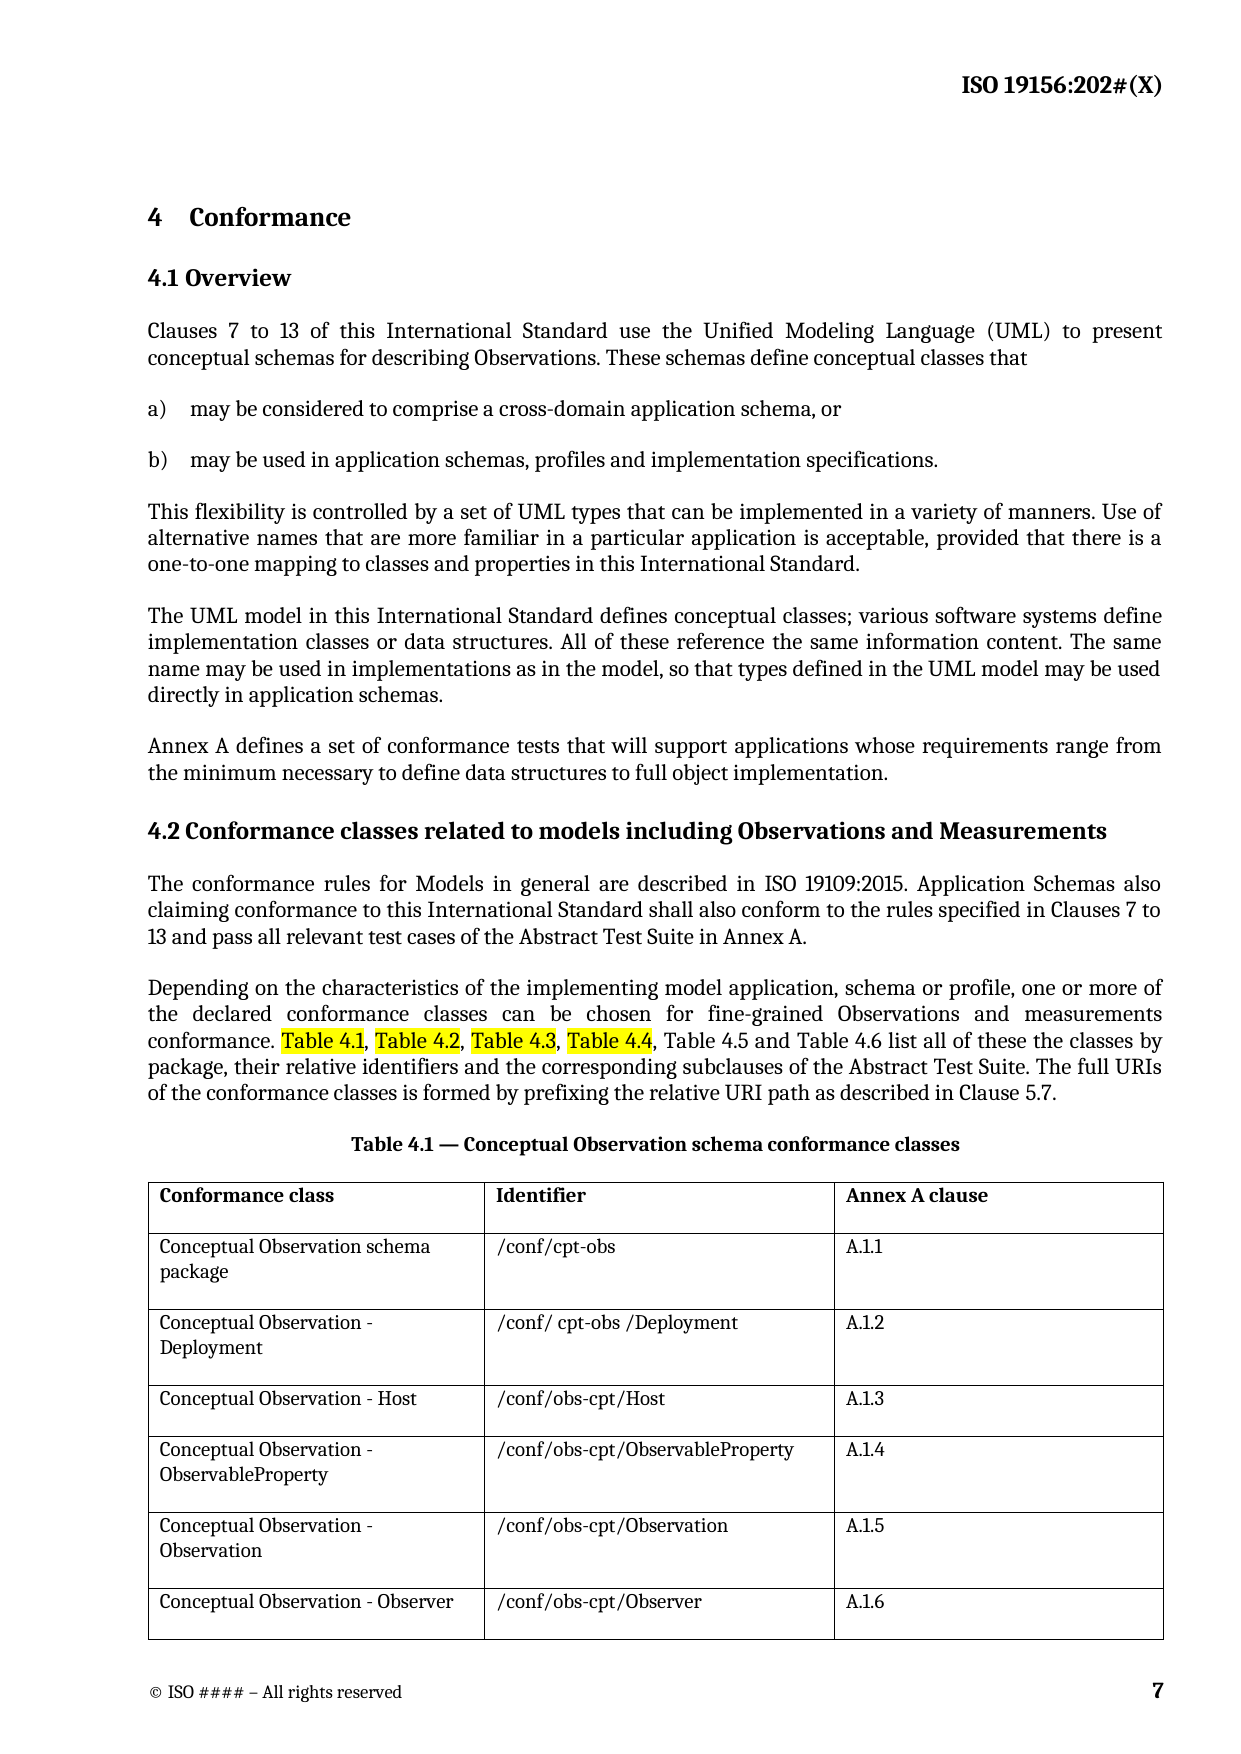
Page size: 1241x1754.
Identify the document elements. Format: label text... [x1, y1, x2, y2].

subtitle Conformance classes related to models including Observations and Measurements [148, 817, 1163, 846]
text Clauses 7 to 13 of this International Standard use the Unified Modeling Language (UML) to present conceptual schemas for describing Observations. These schemas define conceptual classes that [148, 318, 1163, 371]
table_cell /conf/obs-cpt/Observer [485, 1589, 834, 1639]
text Annex A defines a set of conformance tests that will support applications whose requirements range from the minimum necessary to define data structures to full object implementation. [148, 733, 1163, 786]
table_cell Conceptual Observation - Host [149, 1386, 484, 1436]
subtitle Overview [148, 264, 1163, 293]
table_cell Conceptual Observation schema package [149, 1234, 484, 1309]
text a) may be considered to comprise a cross-domain application schema, or [148, 396, 1163, 422]
text Table 4.1 — Conceptual Observation schema conformance classes [148, 1132, 1163, 1157]
table_cell Conceptual Observation - Observer [149, 1589, 484, 1639]
table_cell /conf/ cpt-obs /Deployment [485, 1310, 834, 1385]
table_header Annex A clause [835, 1183, 1163, 1233]
table_cell /conf/obs-cpt/Observation [485, 1513, 834, 1588]
text b) may be used in application schemas, profiles and implementation specifications. [148, 447, 1163, 473]
table_cell Conceptual Observation - ObservableProperty [149, 1437, 484, 1512]
table_header Identifier [485, 1183, 834, 1233]
table_cell A.1.3 [835, 1386, 1163, 1436]
text The conformance rules for Models in general are described in ISO 19109:2015. Application Schemas also claiming conformance to this International Standard shall also conform to the rules specified in Clauses 7 to 13 and pass all relevant test cases of the Abstract Test Suite in Annex A. [148, 871, 1163, 950]
table_header Conformance class [149, 1183, 484, 1233]
table_cell /conf/cpt-obs [485, 1234, 834, 1309]
text Depending on the characteristics of the implementing model application, schema or profile, one or more of the declared conformance classes can be chosen for fine-grained Observations and measurements conformance. Tables 4.1, 4.2, 4.3, 4.4, 4.5 and 4.6 list all of these the classes by package, their relative identifiers and the corresponding subclauses of the Abstract Test Suite. The full URIs of the conformance classes is formed by prefixing the relative URI path as described in Clause 5.7. [148, 975, 1163, 1107]
subtitle Conformance [148, 202, 1163, 233]
table_cell A.1.5 [835, 1513, 1163, 1588]
table_cell A.1.6 [835, 1589, 1163, 1639]
table_cell /conf/obs-cpt/Host [485, 1386, 834, 1436]
table_cell Conceptual Observation - Deployment [149, 1310, 484, 1385]
text This flexibility is controlled by a set of UML types that can be implemented in a variety of manners. Use of alternative names that are more familiar in a particular application is acceptable, provided that there is a one-to-one mapping to classes and properties in this International Standard. [148, 498, 1163, 578]
table_cell /conf/obs-cpt/ObservableProperty [485, 1437, 834, 1512]
table_cell A.1.2 [835, 1310, 1163, 1385]
text The UML model in this International Standard defines conceptual classes; various software systems define implementation classes or data structures. All of these reference the same information content. The same name may be used in implementations as in the model, so that types defined in the UML model may be used directly in application schemas. [148, 603, 1163, 708]
table_cell A.1.4 [835, 1437, 1163, 1512]
table_cell Conceptual Observation - Observation [149, 1513, 484, 1588]
table_cell A.1.1 [835, 1234, 1163, 1309]
